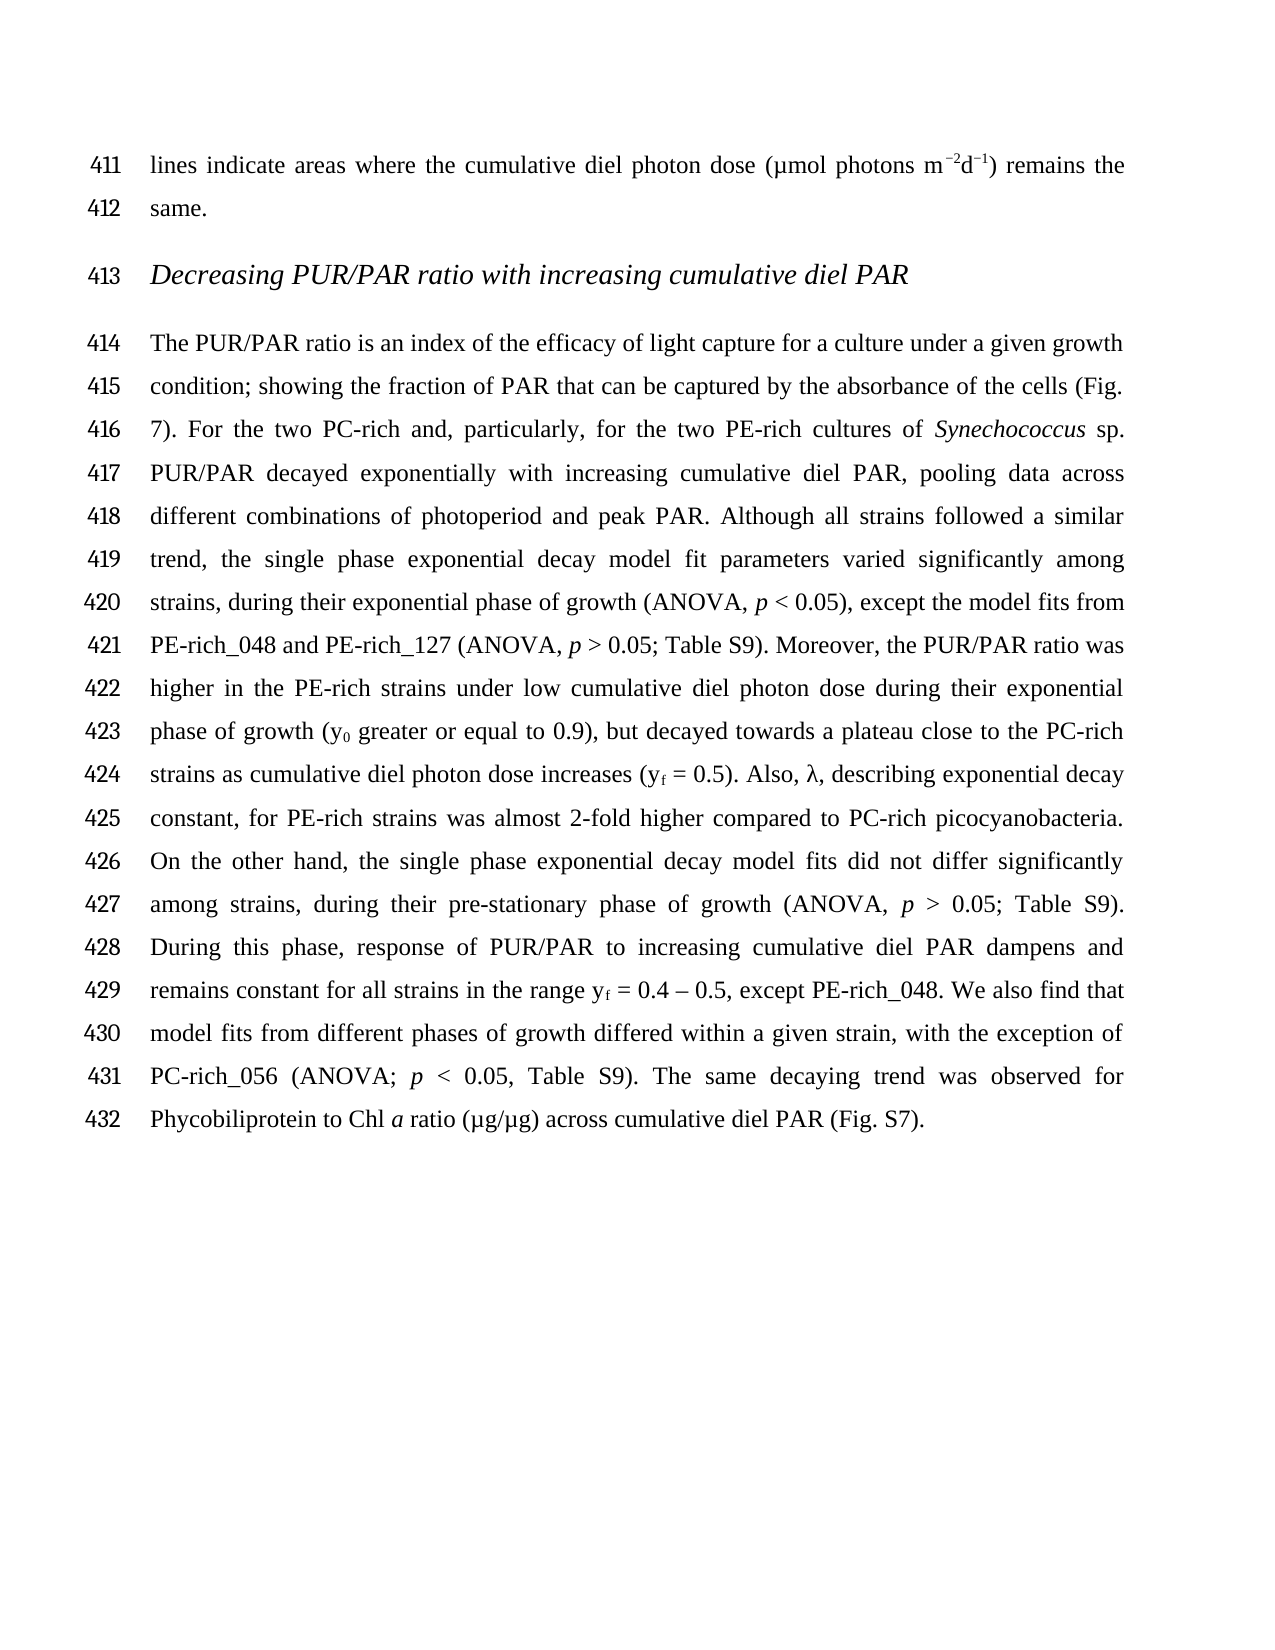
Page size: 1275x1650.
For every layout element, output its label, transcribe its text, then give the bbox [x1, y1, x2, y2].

text The PUR/PAR ratio is an index of the efficacy of light capture for a culture under a given growth condition; showing the fraction of PAR that can be captured by the absorbance of the cells (Fig. 7). For the two PC-rich and, particularly, for the two PE-rich cultures of Synechococcus sp. PUR/PAR decayed exponentially with increasing cumulative diel PAR, pooling data across different combinations of photoperiod and peak PAR. Although all strains followed a similar trend, the single phase exponential decay model fit parameters varied significantly among strains, during their exponential phase of growth (ANOVA, p < 0.05), except the model fits from PE-rich_048 and PE-rich_127 (ANOVA, p > 0.05; Table S9). Moreover, the PUR/PAR ratio was higher in the PE-rich strains under low cumulative diel photon dose during their exponential phase of growth (y0 greater or equal to 0.9), but decayed towards a plateau close to the PC-rich strains as cumulative diel photon dose increases (yf = 0.5). Also, λ, describing exponential decay constant, for PE-rich strains was almost 2-fold higher compared to PC-rich picocyanobacteria. On the other hand, the single phase exponential decay model fits did not differ significantly among strains, during their pre-stationary phase of growth (ANOVA, p > 0.05; Table S9). During this phase, response of PUR/PAR to increasing cumulative diel PAR dampens and remains constant for all strains in the range yf = 0.4 – 0.5, except PE-rich_048. We also find that model fits from different phases of growth differed within a given strain, with the exception of PC-rich_056 (ANOVA; p < 0.05, Table S9). The same decaying trend was observed for Phycobiliprotein to Chl a ratio (µg/µg) across cumulative diel PAR (Fig. S7). [150, 328, 1125, 1133]
subtitle Decreasing PUR/PAR ratio with increasing cumulative diel PAR [150, 257, 1125, 291]
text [150, 150, 1125, 222]
